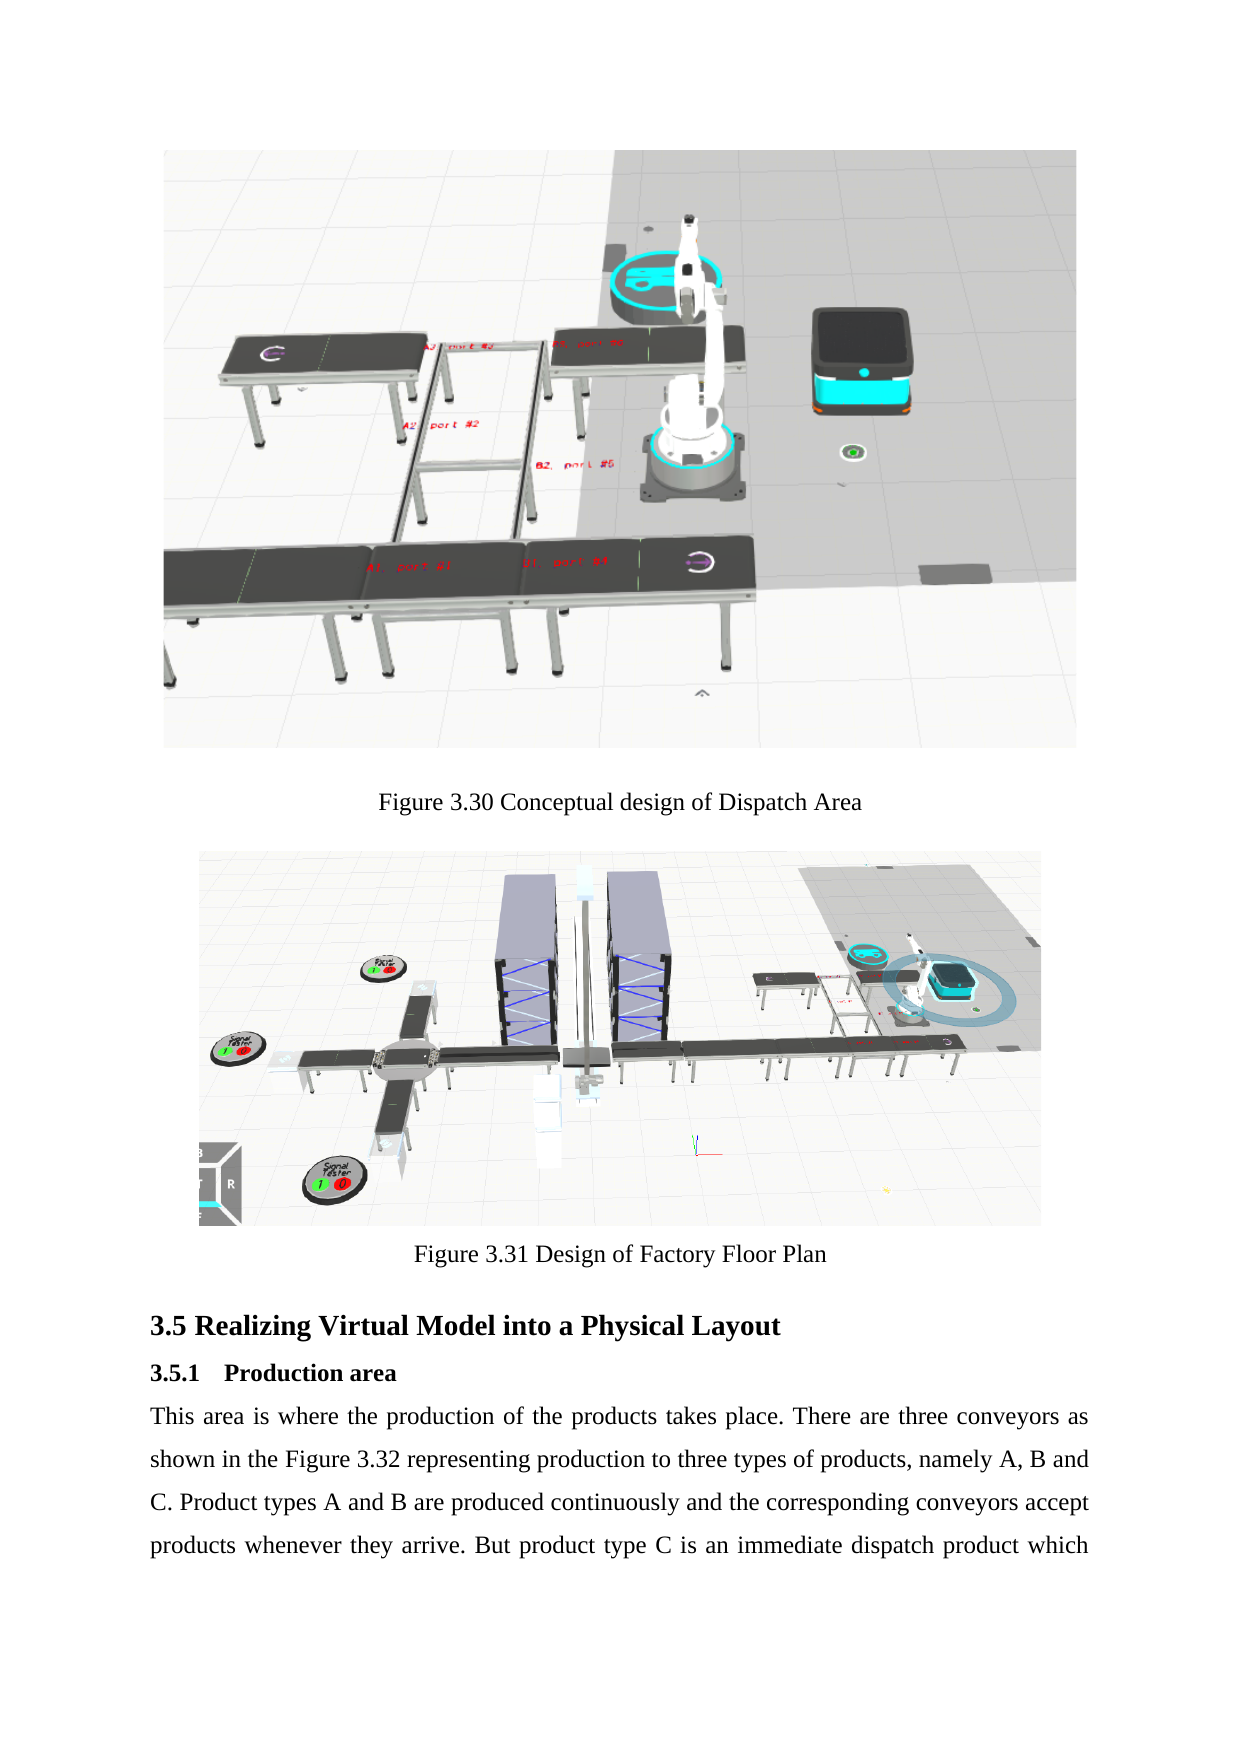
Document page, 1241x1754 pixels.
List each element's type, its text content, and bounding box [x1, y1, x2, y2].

subtitle Realizing Virtual Model into a Physical Layout [150, 1308, 1090, 1341]
picture [199, 851, 1042, 1226]
picture [163, 150, 1077, 748]
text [150, 1401, 1090, 1559]
subtitle Production area [150, 1358, 1090, 1387]
